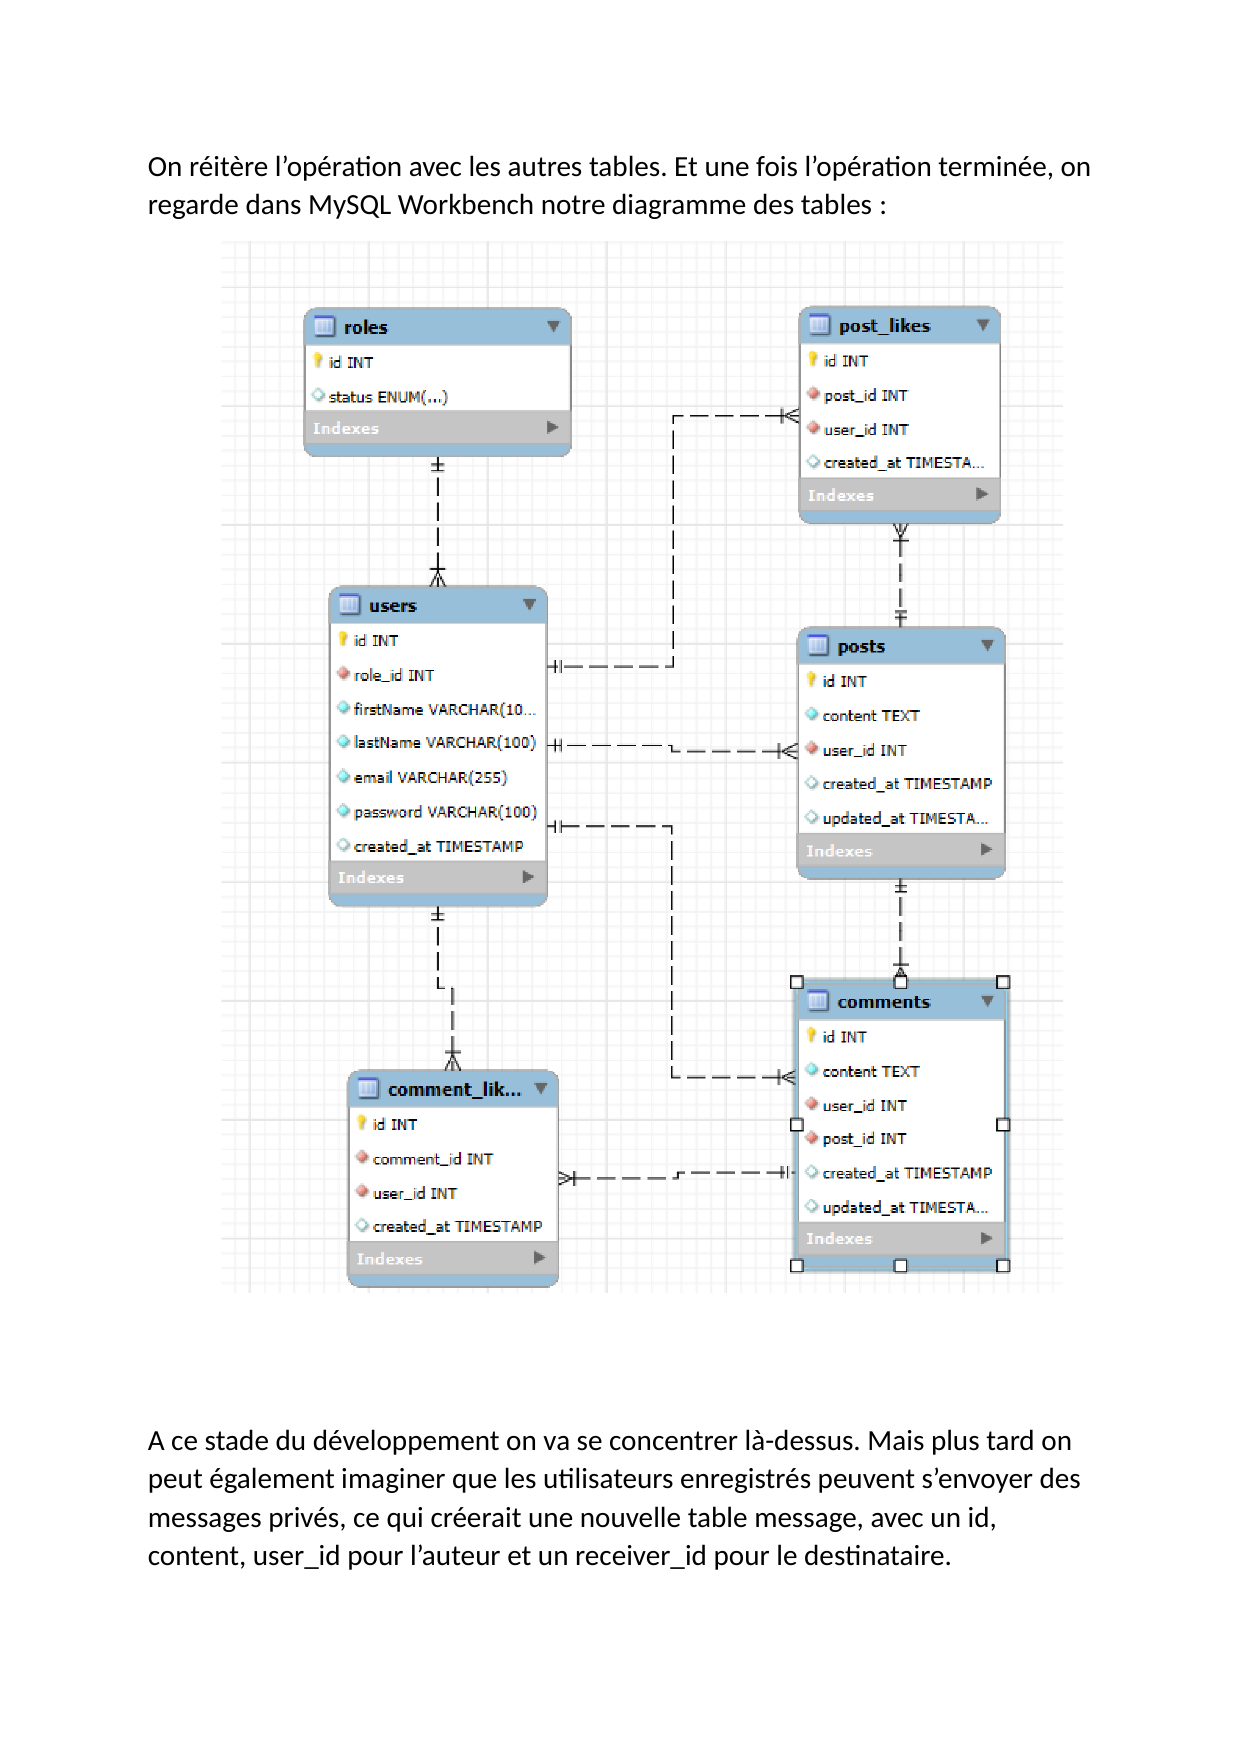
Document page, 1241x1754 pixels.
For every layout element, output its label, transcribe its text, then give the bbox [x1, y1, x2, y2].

picture [221, 241, 1064, 1293]
text A ce stade du développement on va se concentrer là-dessus. Mais plus tard on peut également imaginer que les utilisateurs enregistrés peuvent s’envoyer des messages privés, ce qui créerait une nouvelle table message, avec un id, content, user_id pour l’auteur et un receiver_id pour le destinataire. [148, 1422, 1093, 1573]
text On réitère l’opération avec les autres tables. Et une fois l’opération terminée, on regarde dans MySQL Workbench notre diagramme des tables : [148, 148, 1093, 222]
